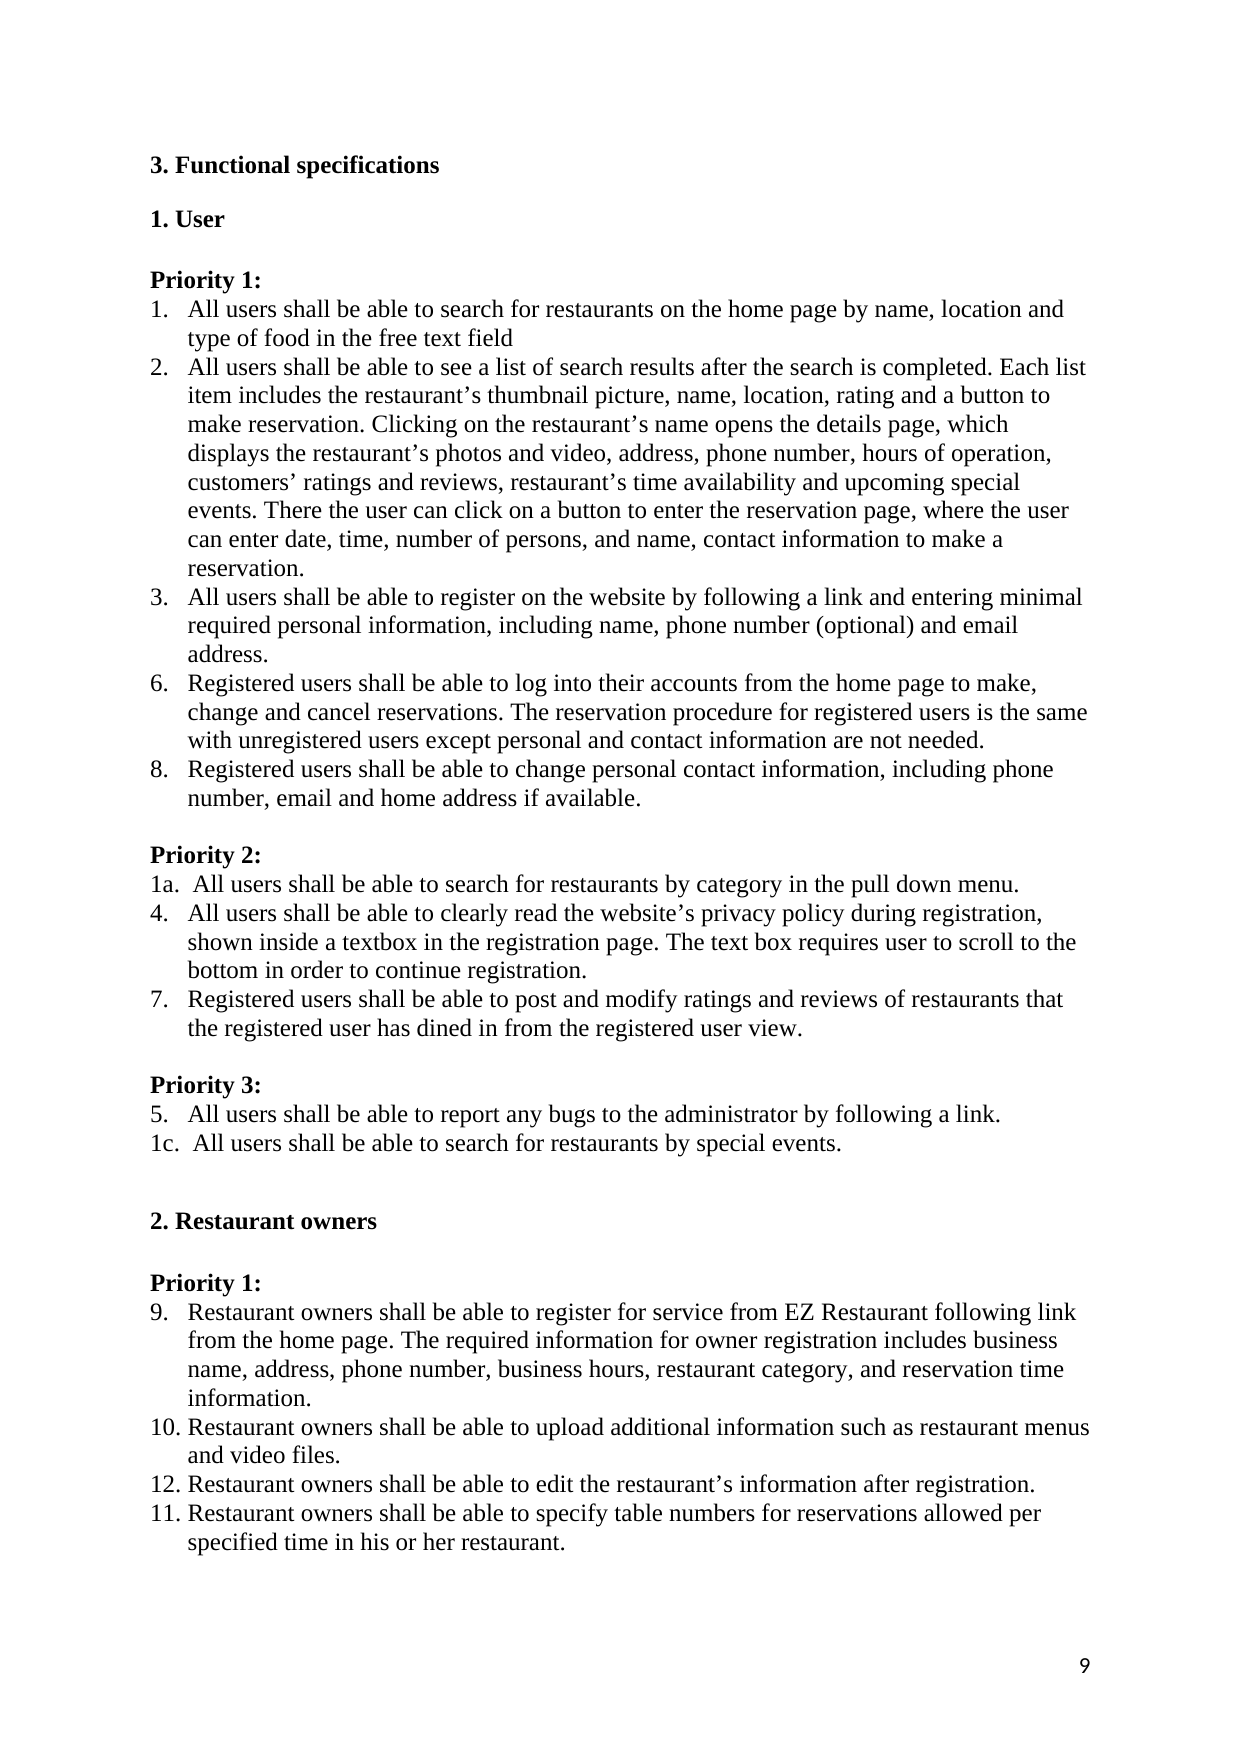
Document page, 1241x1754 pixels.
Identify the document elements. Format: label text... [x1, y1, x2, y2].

text 3. Functional specifications [150, 150, 1090, 179]
text 1c. All users shall be able to search for restaurants by special events. [150, 1128, 1090, 1157]
text Priority 1: [150, 266, 1090, 294]
list Registered users shall be able to post and modify ratings and reviews of restaurants that the registered user has dined in from the registered user view. [150, 984, 1090, 1042]
list Restaurant owners shall be able to specify table numbers for reservations allowed per specified time in his or her restaurant. [150, 1498, 1090, 1556]
text Priority 3: [150, 1071, 1090, 1099]
list Registered users shall be able to log into their accounts from the home page to make, change and cancel reservations. The reservation procedure for registered users is the same with unregistered users except personal and contact information are not needed. [150, 668, 1090, 754]
list All users shall be able to see a list of search results after the search is completed. Each list item includes the restaurant’s thumbnail picture, name, location, rating and a button to make reservation. Clicking on the restaurant’s name opens the details page, which displays the restaurant’s photos and video, address, phone number, hours of operation, customers’ ratings and reviews, restaurant’s time availability and upcoming special events. There the user can click on a button to enter the reservation page, where the user can enter date, time, number of persons, and name, contact information to make a reservation. [150, 352, 1090, 582]
list All users shall be able to report any bugs to the administrator by following a link. [150, 1099, 1090, 1128]
list Restaurant owners shall be able to register for service from EZ Restaurant following link from the home page. The required information for owner registration includes business name, address, phone number, business hours, restaurant category, and reservation time information. [150, 1297, 1090, 1412]
list All users shall be able to clearly read the website’s privacy policy during registration, shown inside a textbox in the registration page. The text box requires user to scroll to the bottom in order to continue registration. [150, 898, 1090, 984]
list Restaurant owners shall be able to upload additional information such as restaurant menus and video files. [150, 1412, 1090, 1469]
text Priority 1: [150, 1268, 1090, 1297]
text 1a. All users shall be able to search for restaurants by category in the pull down menu. [150, 869, 1090, 898]
list All users shall be able to search for restaurants on the home page by name, location and type of food in the free text field [150, 294, 1090, 352]
list Registered users shall be able to change personal contact information, including phone number, email and home address if available. [150, 754, 1090, 812]
list Restaurant owners shall be able to edit the restaurant’s information after registration. [150, 1469, 1090, 1498]
list All users shall be able to register on the website by following a link and entering minimal required personal information, including name, phone number (optional) and email address. [150, 582, 1090, 668]
subtitle 1. User [150, 204, 1090, 232]
subtitle 2. Restaurant owners [150, 1206, 1090, 1235]
text Priority 2: [150, 841, 1090, 869]
